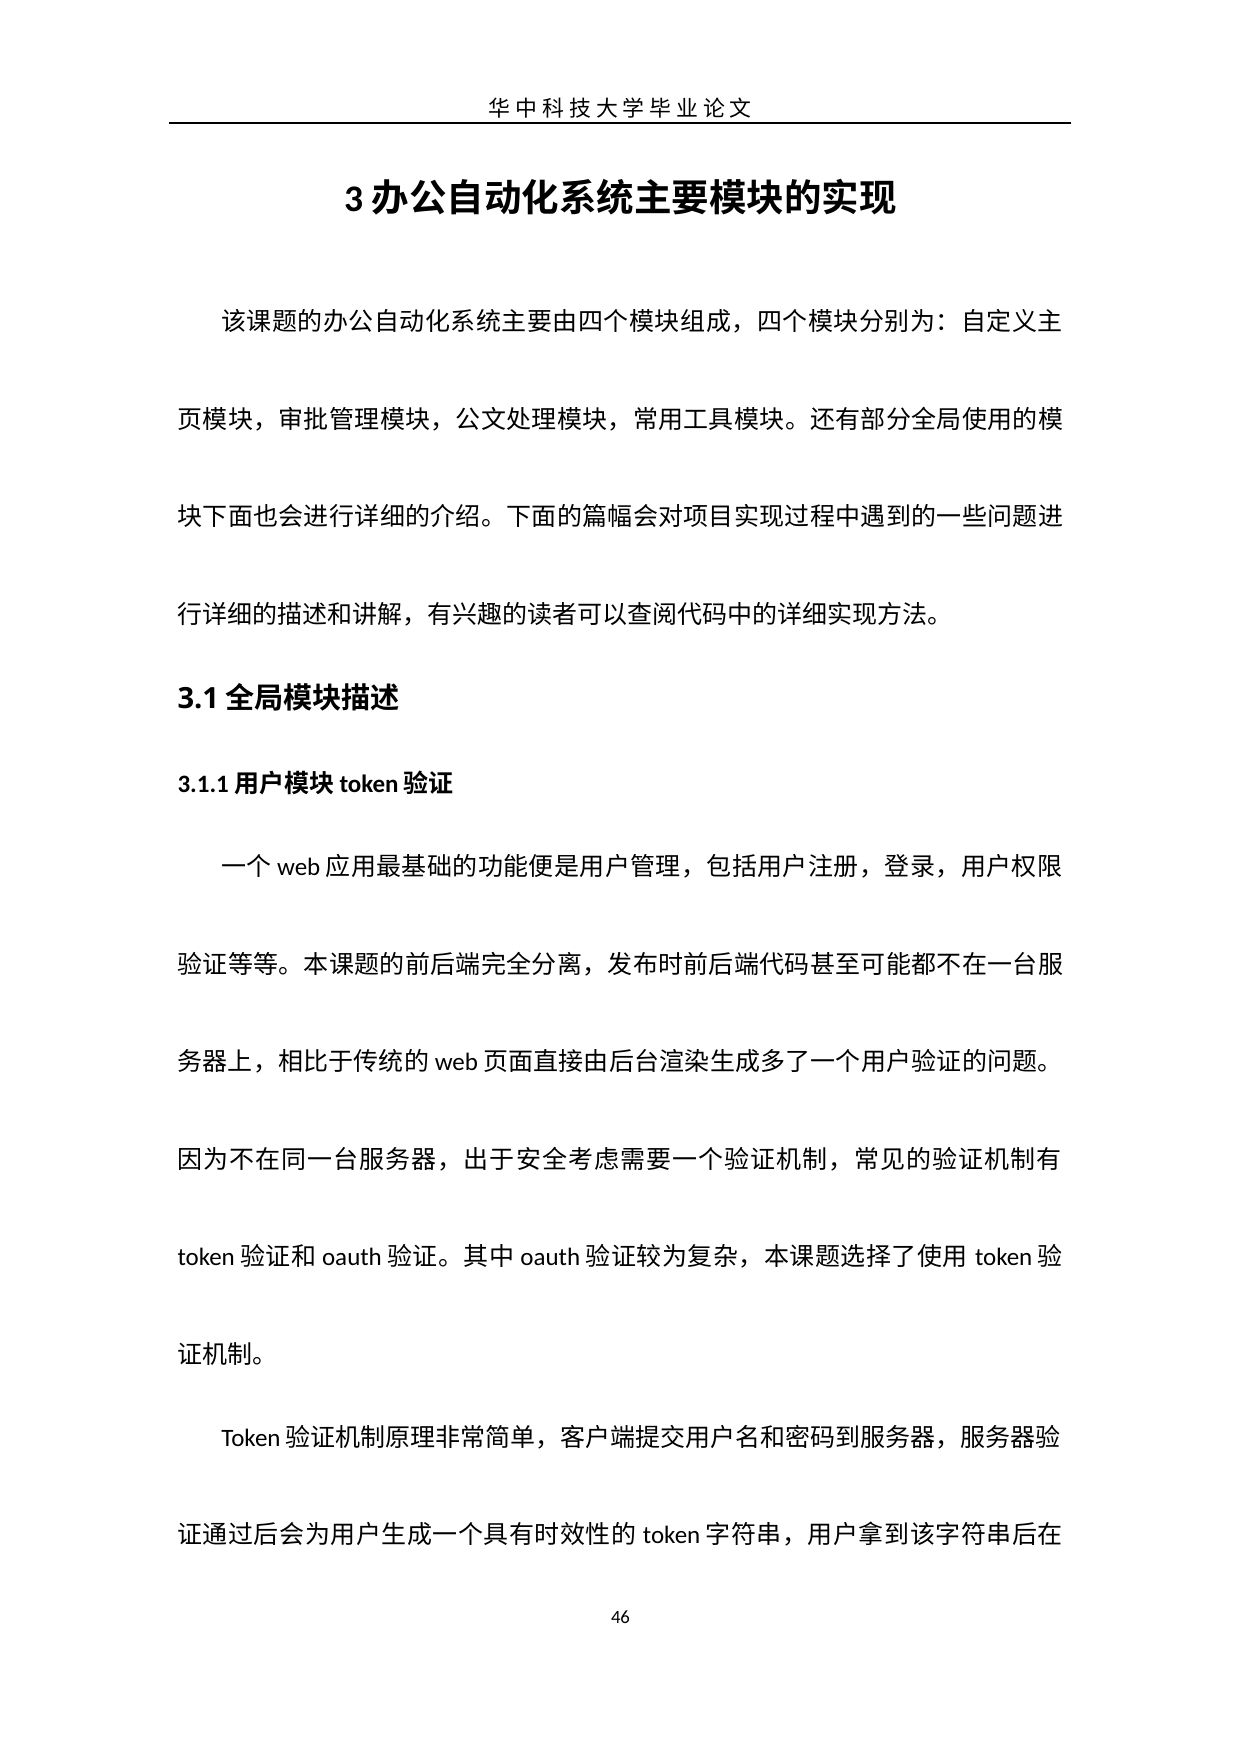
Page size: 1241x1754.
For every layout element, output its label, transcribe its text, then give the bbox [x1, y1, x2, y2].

subtitle 3.1.1 用户模块token验证 [177, 749, 1063, 814]
subtitle 3.1全局模块描述 [177, 663, 1063, 728]
text 该课题的办公自动化系统主要由四个模块组成，四个模块分别为：自定义主页模块，审批管理模块，公文处理模块，常用工具模块。还有部分全局使用的模块下面也会进行详细的介绍。下面的篇幅会对项目实现过程中遇到的一些问题进行详细的描述和讲解，有兴趣的读者可以查阅代码中的详细实现方法。 [177, 287, 1063, 645]
subtitle 3 办公自动化系统主要模块的实现 [177, 163, 1063, 228]
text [177, 1403, 1063, 1566]
text 一个web应用最基础的功能便是用户管理，包括用户注册，登录，用户权限验证等等。本课题的前后端完全分离，发布时前后端代码甚至可能都不在一台服务器上，相比于传统的web页面直接由后台渲染生成多了一个用户验证的问题。因为不在同一台服务器，出于安全考虑需要一个验证机制，常见的验证机制有token验证和oauth验证。其中oauth验证较为复杂，本课题选择了使用token验证机制。 [177, 832, 1063, 1385]
